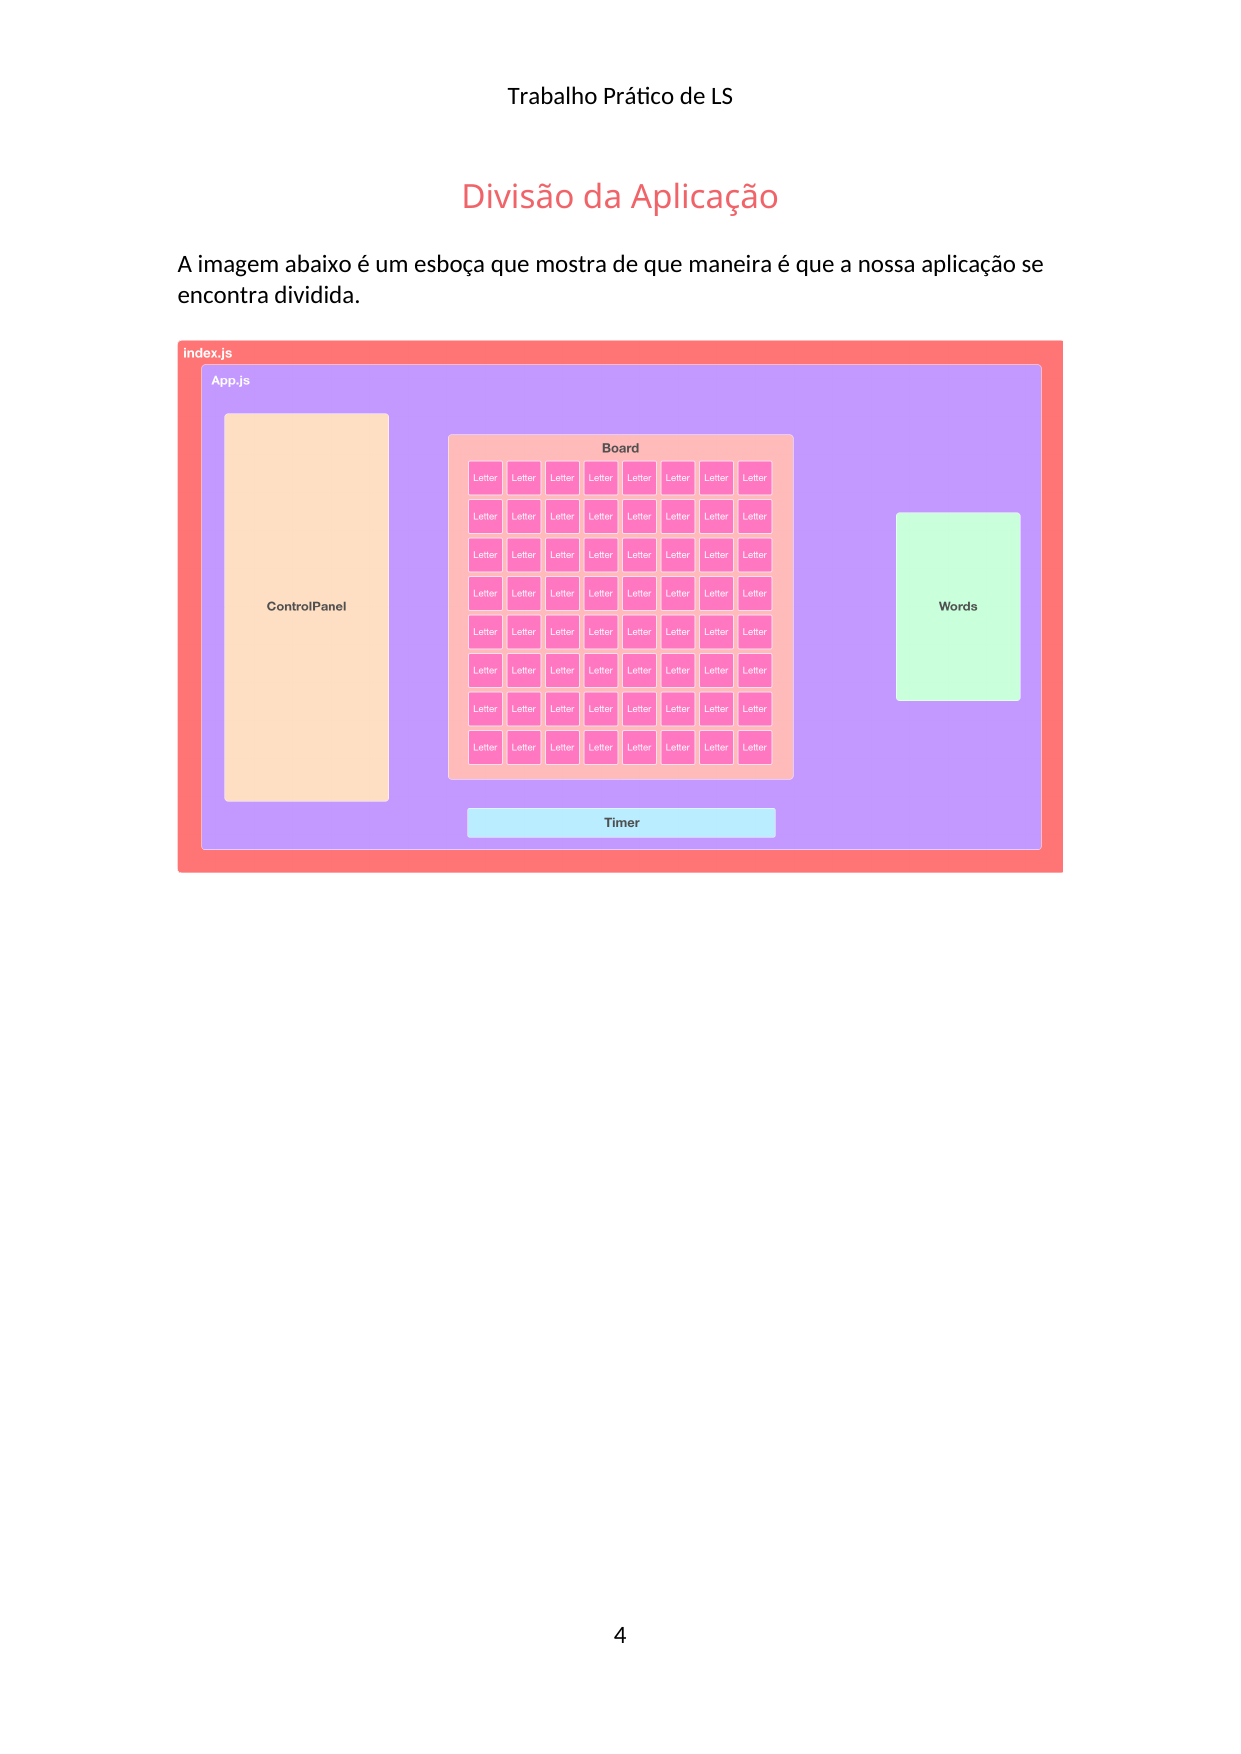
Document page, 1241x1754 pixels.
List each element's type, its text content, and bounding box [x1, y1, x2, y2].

picture [177, 340, 1063, 873]
text A imagem abaixo é um esboça que mostra de que maneira é que a nossa aplicação se encontra dividida. [177, 249, 1063, 310]
subtitle Divisão da Aplicação [177, 173, 1063, 218]
